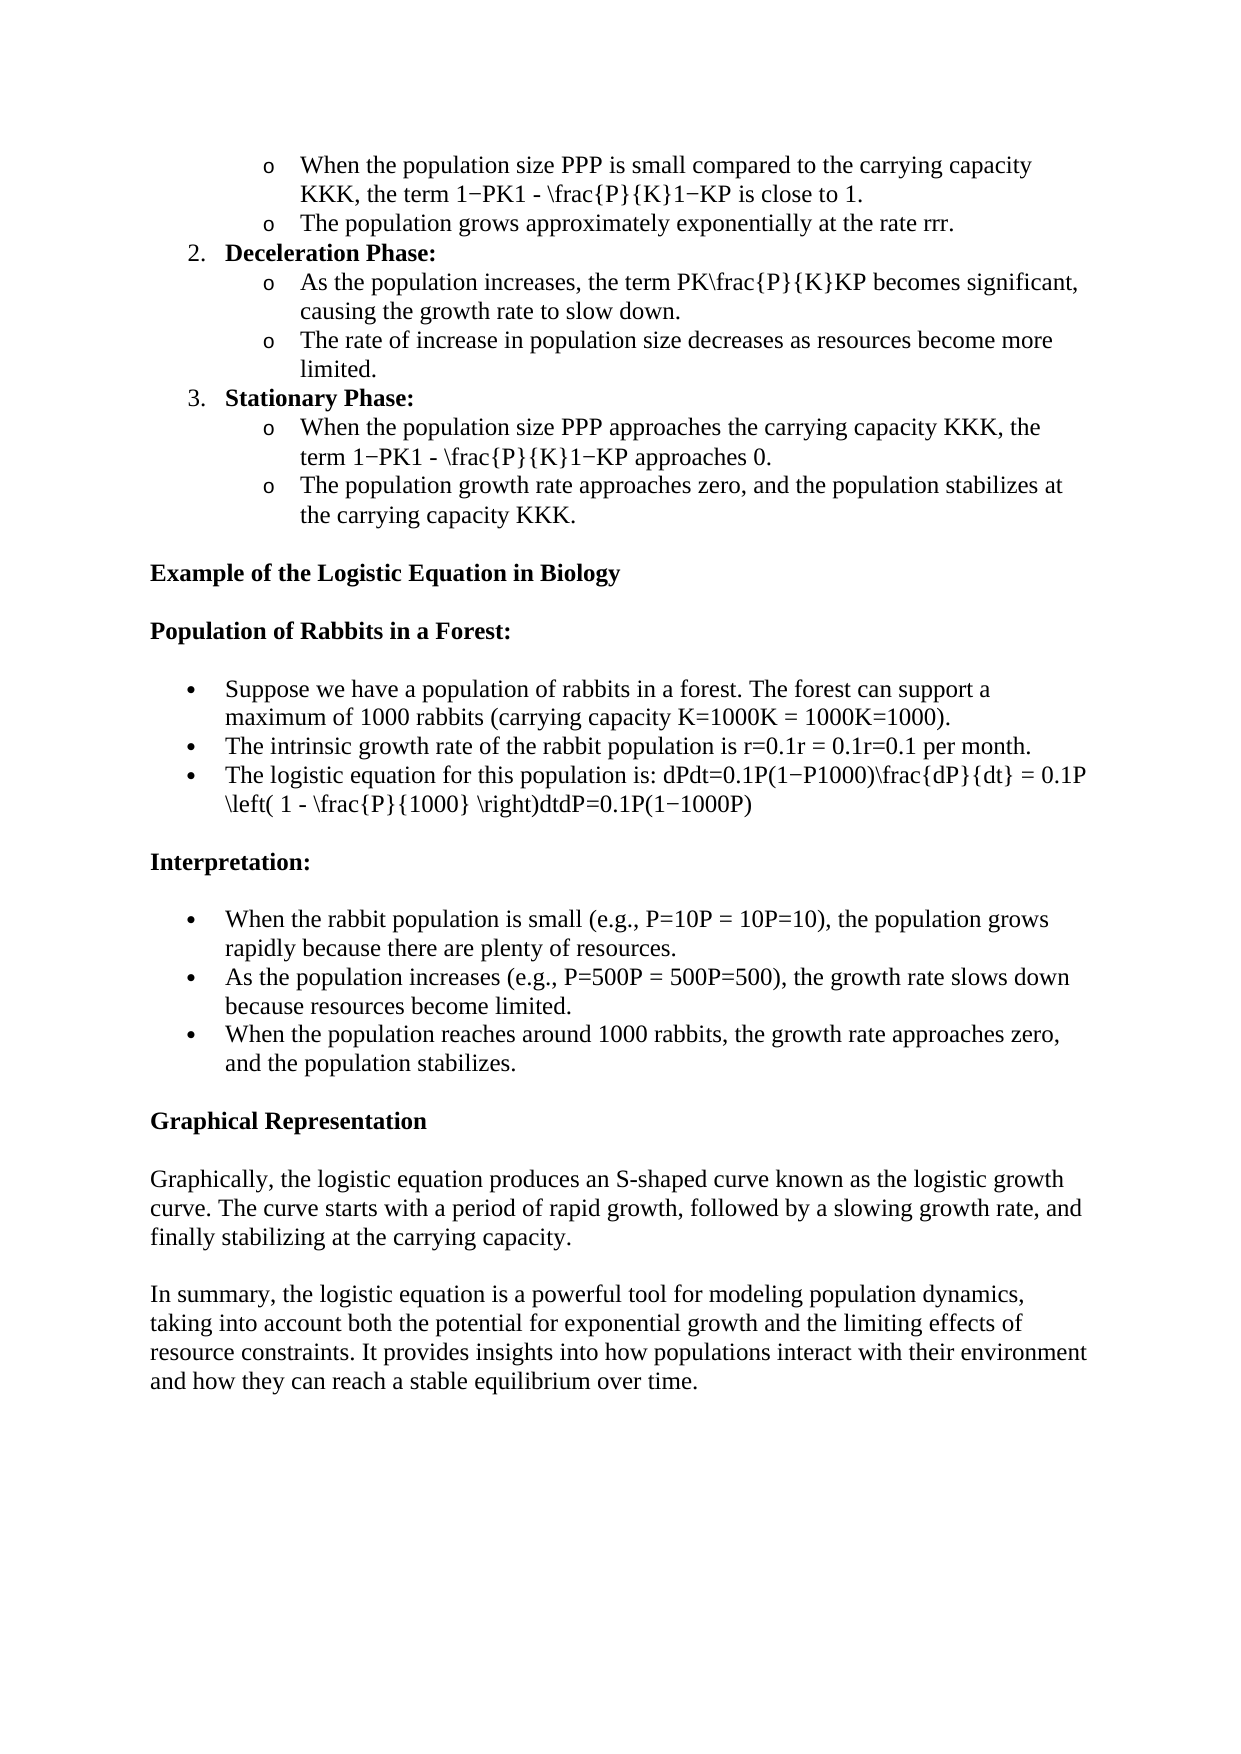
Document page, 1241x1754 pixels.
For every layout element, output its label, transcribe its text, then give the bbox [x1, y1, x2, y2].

list The population grows approximately exponentially at the rate rrr. [262, 208, 1090, 238]
list When the population size PPP is small compared to the carrying capacity KKK, the term 1−PK1 - \frac{P}{K}1−KP​ is close to 1. [262, 150, 1090, 208]
list Suppose we have a population of rabbits in a forest. The forest can support a maximum of 1000 rabbits (carrying capacity K=1000K = 1000K=1000). [187, 674, 1090, 731]
list Deceleration Phase: [187, 238, 1090, 267]
text Interpretation: [150, 847, 1090, 875]
list The rate of increase in population size decreases as resources become more limited. [262, 325, 1090, 383]
list The intrinsic growth rate of the rabbit population is r=0.1r = 0.1r=0.1 per month. [187, 731, 1090, 760]
list When the population reaches around 1000 rabbits, the growth rate approaches zero, and the population stabilizes. [187, 1019, 1090, 1077]
list The logistic equation for this population is: dPdt=0.1P(1−P1000)\frac{dP}{dt} = 0.1P \left( 1 - \frac{P}{1000} \right)dtdP​=0.1P(1−1000P​) [187, 760, 1090, 817]
list As the population increases (e.g., P=500P = 500P=500), the growth rate slows down because resources become limited. [187, 962, 1090, 1019]
text Example of the Logistic Equation in Biology [150, 558, 1090, 587]
list When the rabbit population is small (e.g., P=10P = 10P=10), the population grows rapidly because there are plenty of resources. [187, 904, 1090, 962]
list Stationary Phase: [187, 383, 1090, 412]
text Graphically, the logistic equation produces an S-shaped curve known as the logistic growth curve. The curve starts with a period of rapid growth, followed by a slowing growth rate, and finally stabilizing at the carrying capacity. [150, 1164, 1090, 1250]
text Population of Rabbits in a Forest: [150, 616, 1090, 644]
list As the population increases, the term PK\frac{P}{K}KP​ becomes significant, causing the growth rate to slow down. [262, 267, 1090, 325]
list The population growth rate approaches zero, and the population stabilizes at the carrying capacity KKK. [262, 470, 1090, 529]
text In summary, the logistic equation is a powerful tool for modeling population dynamics, taking into account both the potential for exponential growth and the limiting effects of resource constraints. It provides insights into how populations interact with their environment and how they can reach a stable equilibrium over time. [150, 1279, 1090, 1394]
list When the population size PPP approaches the carrying capacity KKK, the term 1−PK1 - \frac{P}{K}1−KP​ approaches 0. [262, 412, 1090, 470]
text Graphical Representation [150, 1106, 1090, 1135]
